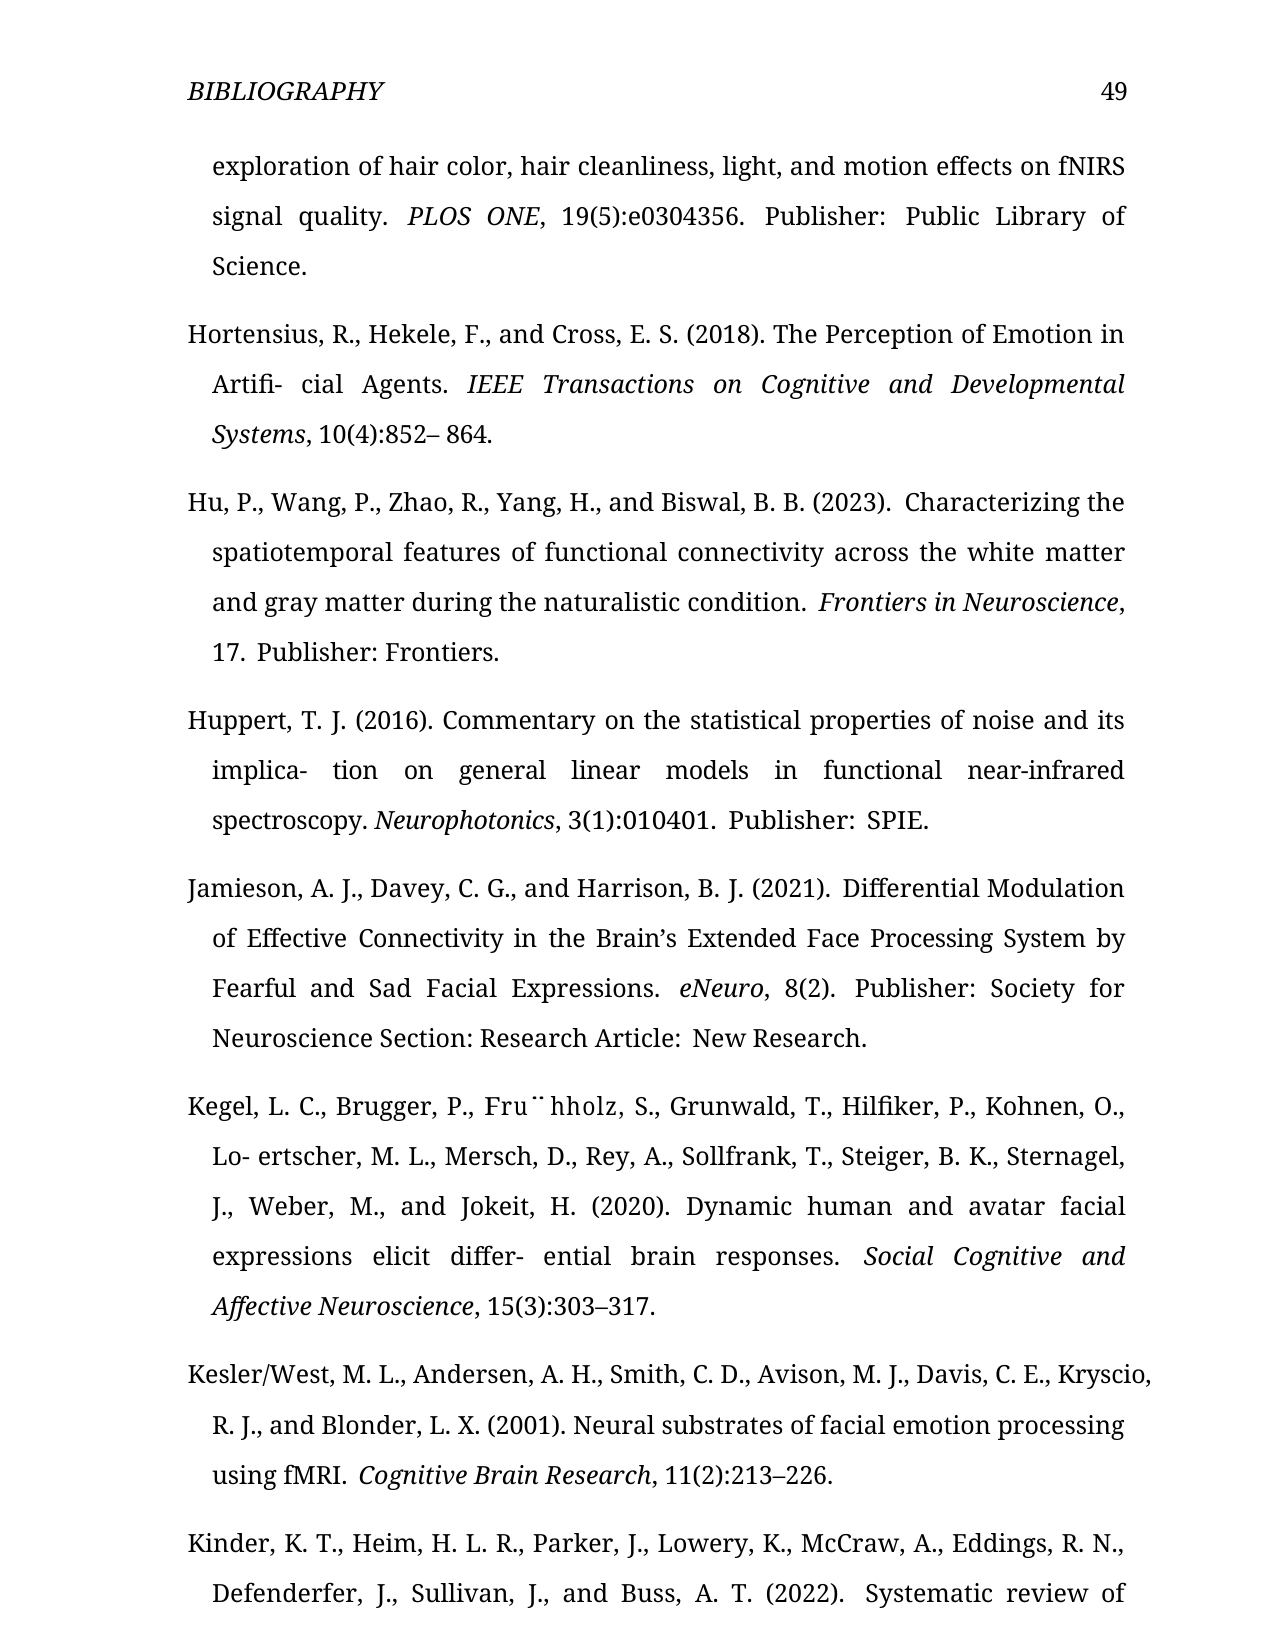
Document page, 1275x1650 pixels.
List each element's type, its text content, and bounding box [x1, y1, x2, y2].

text Kesler/West, M. L., Andersen, A. H., Smith, C. D., Avison, M. J., Davis, C. E., Kryscio, [187, 1357, 1252, 1391]
text Huppert, T. J. (2016). Commentary on the statistical properties of noise and its implica- tion on general linear models in functional near-infrared spectroscopy. Neurophotonics, 3(1):010401. Publisher: SPIE. [187, 703, 1126, 837]
text Kegel, L. C., Brugger, P., Fru¨hholz, S., Grunwald, T., Hilfiker, P., Kohnen, O., Lo- ertscher, M. L., Mersch, D., Rey, A., Sollfrank, T., Steiger, B. K., Sternagel, J., Weber, M., and Jokeit, H. (2020). Dynamic human and avatar facial expressions elicit differ- ential brain responses. Social Cognitive and Affective Neuroscience, 15(3):303–317. [187, 1089, 1126, 1323]
text Hu, P., Wang, P., Zhao, R., Yang, H., and Biswal, B. B. (2023). Characterizing the spatiotemporal features of functional connectivity across the white matter and gray matter during the naturalistic condition. Frontiers in Neuroscience, 17. Publisher: Frontiers. [187, 484, 1125, 669]
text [187, 1526, 1125, 1610]
text Jamieson, A. J., Davey, C. G., and Harrison, B. J. (2021). Differential Modulation of Effective Connectivity in the Brain’s Extended Face Processing System by Fearful and Sad Facial Expressions. eNeuro, 8(2). Publisher: Society for Neuroscience Section: Research Article: New Research. [187, 871, 1125, 1055]
text R. J., and Blonder, L. X. (2001). Neural substrates of facial emotion processing using fMRI. Cognitive Brain Research, 11(2):213–226. [212, 1407, 1125, 1492]
text exploration of hair color, hair cleanliness, light, and motion effects on fNIRS signal quality. PLOS ONE, 19(5):e0304356. Publisher: Public Library of Science. [212, 148, 1125, 282]
text Hortensius, R., Hekele, F., and Cross, E. S. (2018). The Perception of Emotion in Artifi- cial Agents. IEEE Transactions on Cognitive and Developmental Systems, 10(4):852– 864. [187, 316, 1125, 451]
